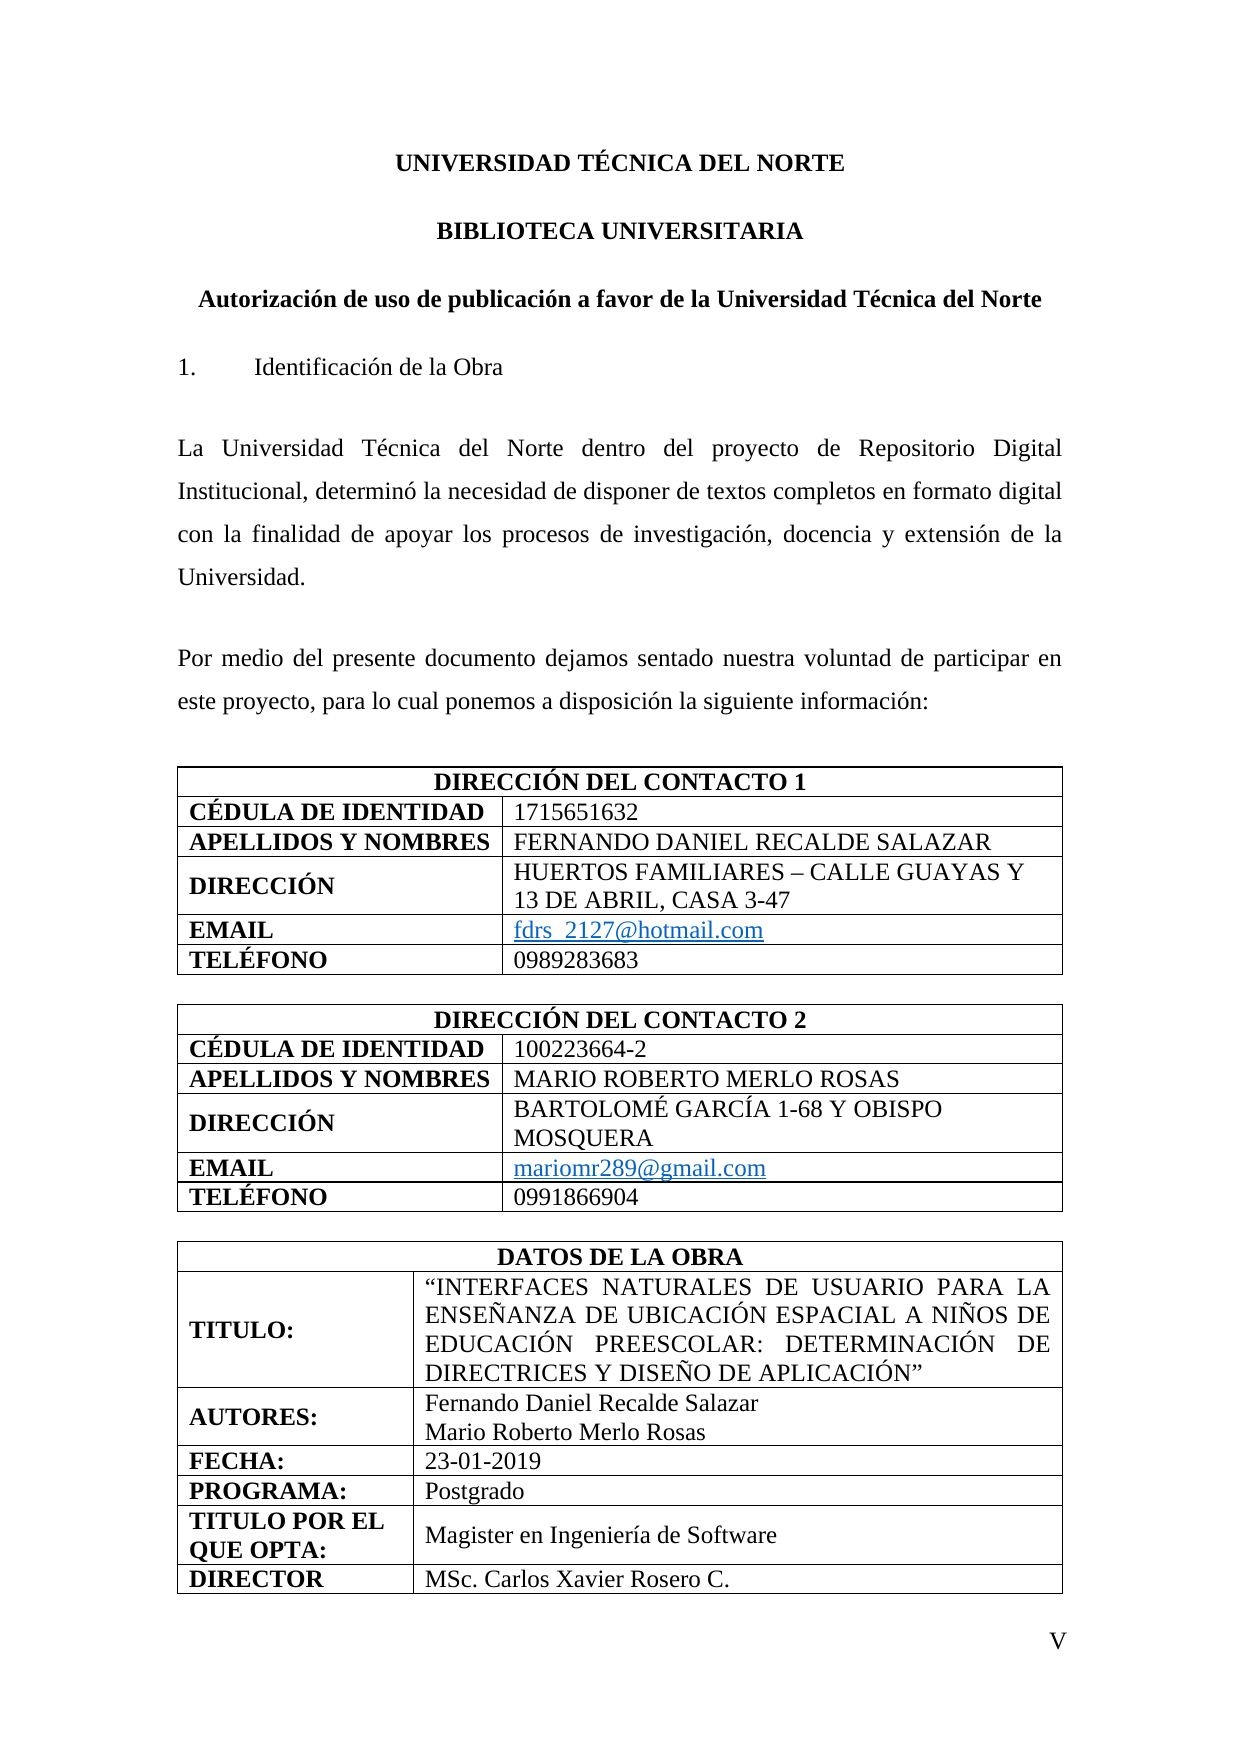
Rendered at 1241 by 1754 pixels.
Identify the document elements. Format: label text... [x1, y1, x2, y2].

text BIBLIOTECA UNIVERSITARIA [177, 216, 1063, 244]
table_cell Postgrado [414, 1476, 1062, 1505]
table_cell APELLIDOS Y NOMBRES [178, 827, 502, 856]
table_cell 0991866904 [503, 1183, 1062, 1211]
text Por medio del presente documento dejamos sentado nuestra voluntad de participar en este proyecto, para lo cual ponemos a disposición la siguiente información: [177, 643, 1063, 714]
table_header DIRECCIÓN DEL CONTACTO 1 [178, 768, 1062, 796]
table_cell 1715651632 [503, 797, 1062, 826]
text La Universidad Técnica del Norte dentro del proyecto de Repositorio Digital Institucional, determinó la necesidad de disponer de textos completos en formato digital con la finalidad de apoyar los procesos de investigación, docencia y extensión de la Universidad. [177, 433, 1063, 591]
subtitle Autorización de uso de publicación a favor de la Universidad Técnica del Norte [177, 284, 1063, 313]
table_cell BARTOLOMÉ GARCÍA 1-68 Y OBISPO MOSQUERA [503, 1094, 1062, 1152]
table_cell fdrs_2127@hotmail.com [503, 915, 1062, 944]
table_cell “INTERFACES NATURALES DE USUARIO PARA LA ENSEÑANZA DE UBICACIÓN ESPACIAL A NIÑOS DE EDUCACIÓN PREESCOLAR: DETERMINACIÓN DE DIRECTRICES Y DISEÑO DE APLICACIÓN” [414, 1272, 1062, 1387]
table_cell HUERTOS FAMILIARES – CALLE GUAYAS Y 13 DE ABRIL, CASA 3-47 [503, 857, 1062, 914]
table_cell EMAIL [178, 915, 502, 944]
table_cell MARIO ROBERTO MERLO ROSAS [503, 1064, 1062, 1093]
table_cell PROGRAMA: [178, 1476, 413, 1505]
table_cell Fernando Daniel Recalde Salazar Mario Roberto Merlo Rosas [414, 1388, 1062, 1445]
table_cell TELÉFONO [178, 1183, 502, 1211]
table_cell Magister en Ingeniería de Software [414, 1506, 1062, 1563]
table_cell TITULO POR EL QUE OPTA: [178, 1506, 413, 1563]
table_cell mariomr289@gmail.com [503, 1153, 1062, 1181]
table_cell 0989283683 [503, 945, 1062, 974]
table_cell FERNANDO DANIEL RECALDE SALAZAR [503, 827, 1062, 856]
table_cell APELLIDOS Y NOMBRES [178, 1064, 502, 1093]
table_cell EMAIL [178, 1153, 502, 1181]
table_cell 23-01-2019 [414, 1446, 1062, 1475]
table_cell FECHA: [178, 1446, 413, 1475]
table_header DIRECCIÓN DEL CONTACTO 2 [178, 1005, 1062, 1033]
table_cell DIRECCIÓN [178, 857, 502, 914]
table_cell DIRECTOR [178, 1565, 413, 1593]
table_cell TITULO: [178, 1272, 413, 1387]
table_cell TELÉFONO [178, 945, 502, 974]
table_cell 100223664-2 [503, 1035, 1062, 1063]
table_cell CÉDULA DE IDENTIDAD [178, 797, 502, 826]
list Identificación de la Obra [177, 352, 1063, 381]
table_header DATOS DE LA OBRA [178, 1242, 1062, 1271]
table_cell CÉDULA DE IDENTIDAD [178, 1035, 502, 1063]
table_cell MSc. Carlos Xavier Rosero C. [414, 1565, 1062, 1593]
table_cell AUTORES: [178, 1388, 413, 1445]
text UNIVERSIDAD TÉCNICA DEL NORTE [177, 148, 1063, 176]
table_cell DIRECCIÓN [178, 1094, 502, 1152]
